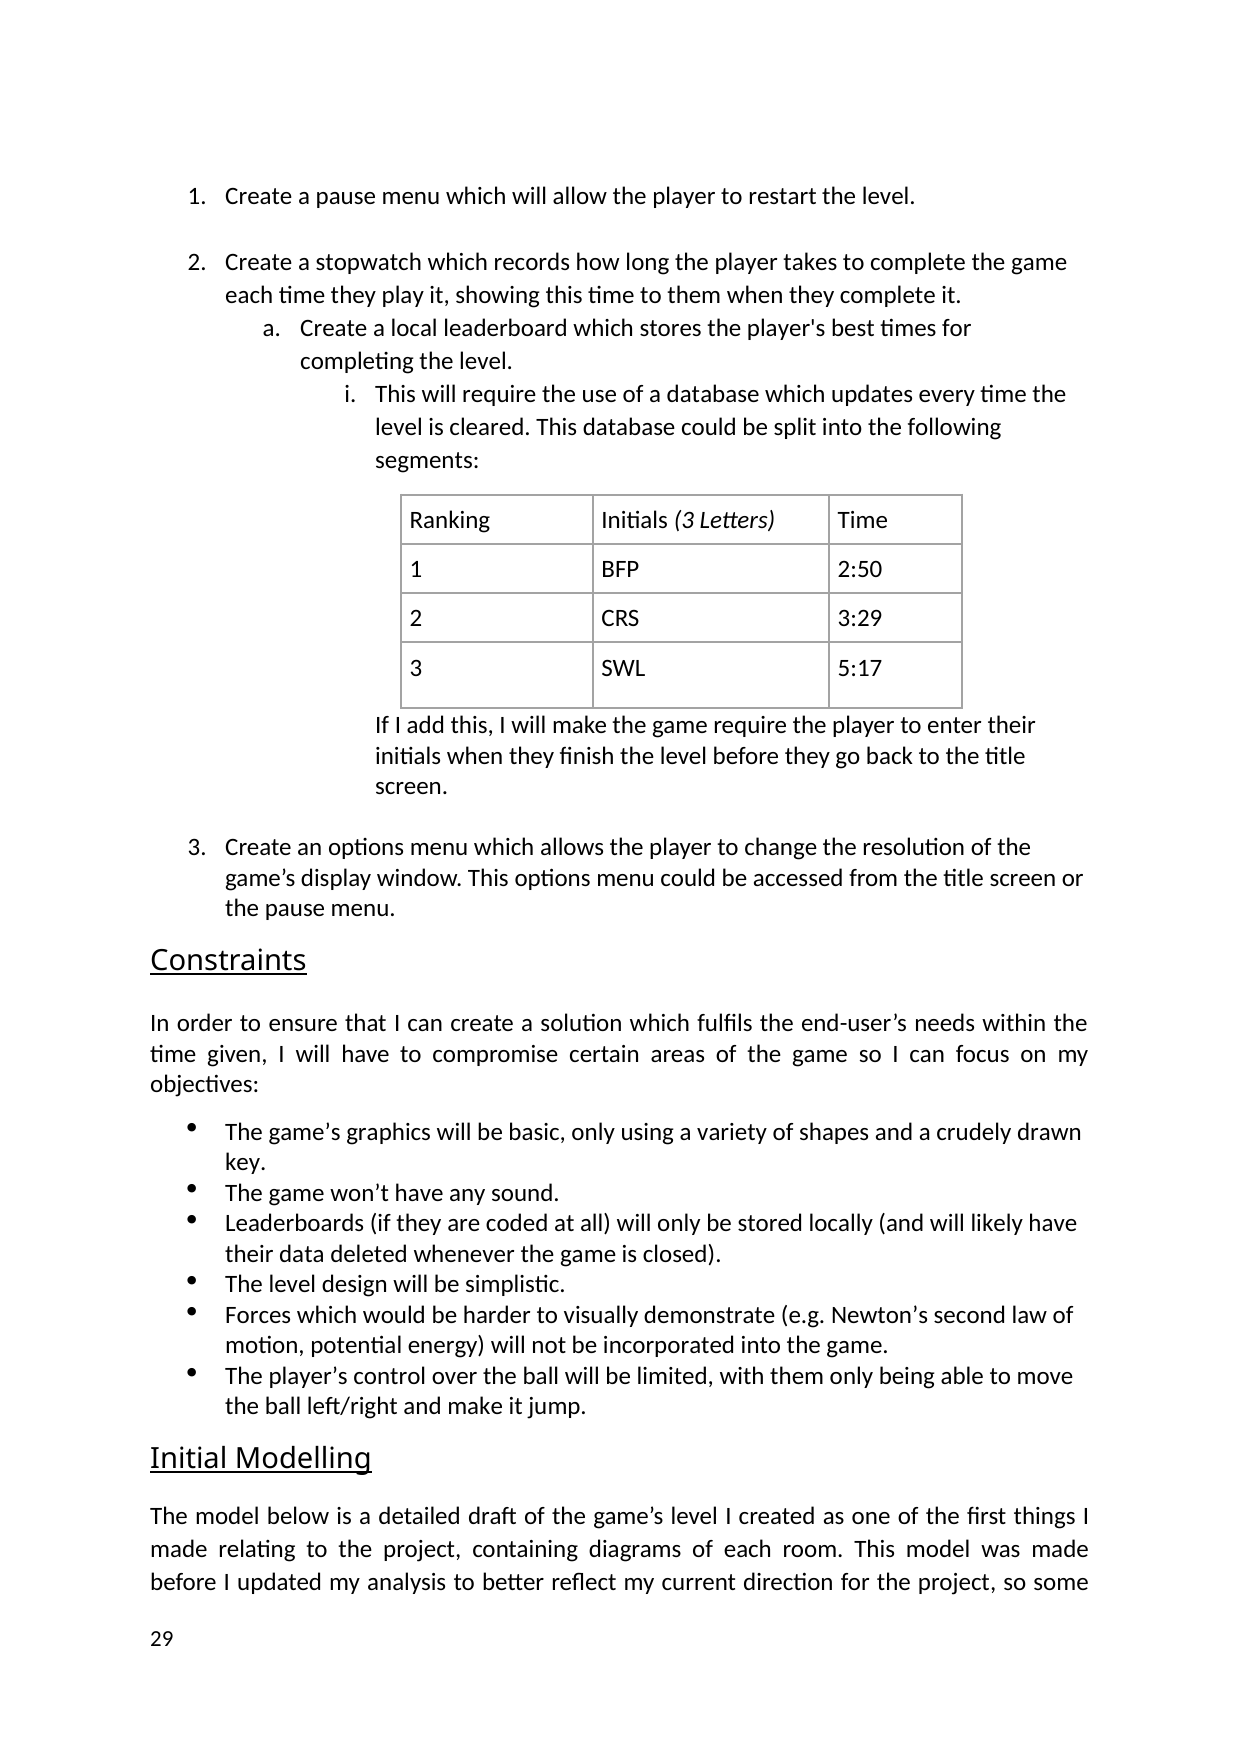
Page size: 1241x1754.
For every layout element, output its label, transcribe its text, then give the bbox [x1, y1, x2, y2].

table_cell BFP [594, 545, 828, 592]
table_cell SWL [594, 643, 828, 707]
table_header Time [830, 496, 961, 543]
list The level design will be simplistic. [187, 1268, 1090, 1299]
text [150, 1500, 1090, 1596]
table_cell 2 [402, 594, 592, 641]
subtitle Constraints [150, 939, 1090, 979]
table_header Ranking [402, 496, 592, 543]
list Forces which would be harder to visually demonstrate (e.g. Newton’s second law of motion, potential energy) will not be incorporated into the game. [187, 1299, 1090, 1360]
text Initial Modelling [150, 1437, 1090, 1477]
list Create a local leaderboard which stores the player's best times for completing the level. [262, 312, 1090, 376]
list Leaderboards (if they are coded at all) will only be stored locally (and will likely have their data deleted whenever the game is closed). [187, 1207, 1090, 1268]
list Create a pause menu which will allow the player to restart the level. [187, 181, 1090, 211]
list Create a stopwatch which records how long the player takes to complete the game each time they play it, showing this time to them when they complete it. [187, 246, 1090, 310]
table_cell 5:17 [830, 643, 961, 707]
text If I add this, I will make the game require the player to enter their initials when they finish the level before they go back to the title screen. [375, 709, 1090, 801]
table_cell 2:50 [830, 545, 961, 592]
list The game won’t have any sound. [187, 1177, 1090, 1207]
table_cell 3 [402, 643, 592, 707]
table_cell CRS [594, 594, 828, 641]
list The game’s graphics will be basic, only using a variety of shapes and a crudely drawn key. [187, 1116, 1090, 1177]
list The player’s control over the ball will be limited, with them only being able to move the ball left/right and make it jump. [187, 1360, 1090, 1421]
text In order to ensure that I can create a solution which fulfils the end-user’s needs within the time given, I will have to compromise certain areas of the game so I can focus on my objectives: [150, 1007, 1090, 1099]
list This will require the use of a database which updates every time the level is cleared. This database could be split into the following segments: [356, 378, 1090, 474]
table_header Initials (3 Letters) [594, 496, 828, 543]
table_cell 1 [402, 545, 592, 592]
list Create an options menu which allows the player to change the resolution of the game’s display window. This options menu could be accessed from the title screen or the pause menu. [187, 831, 1090, 923]
table_cell 3:29 [830, 594, 961, 641]
